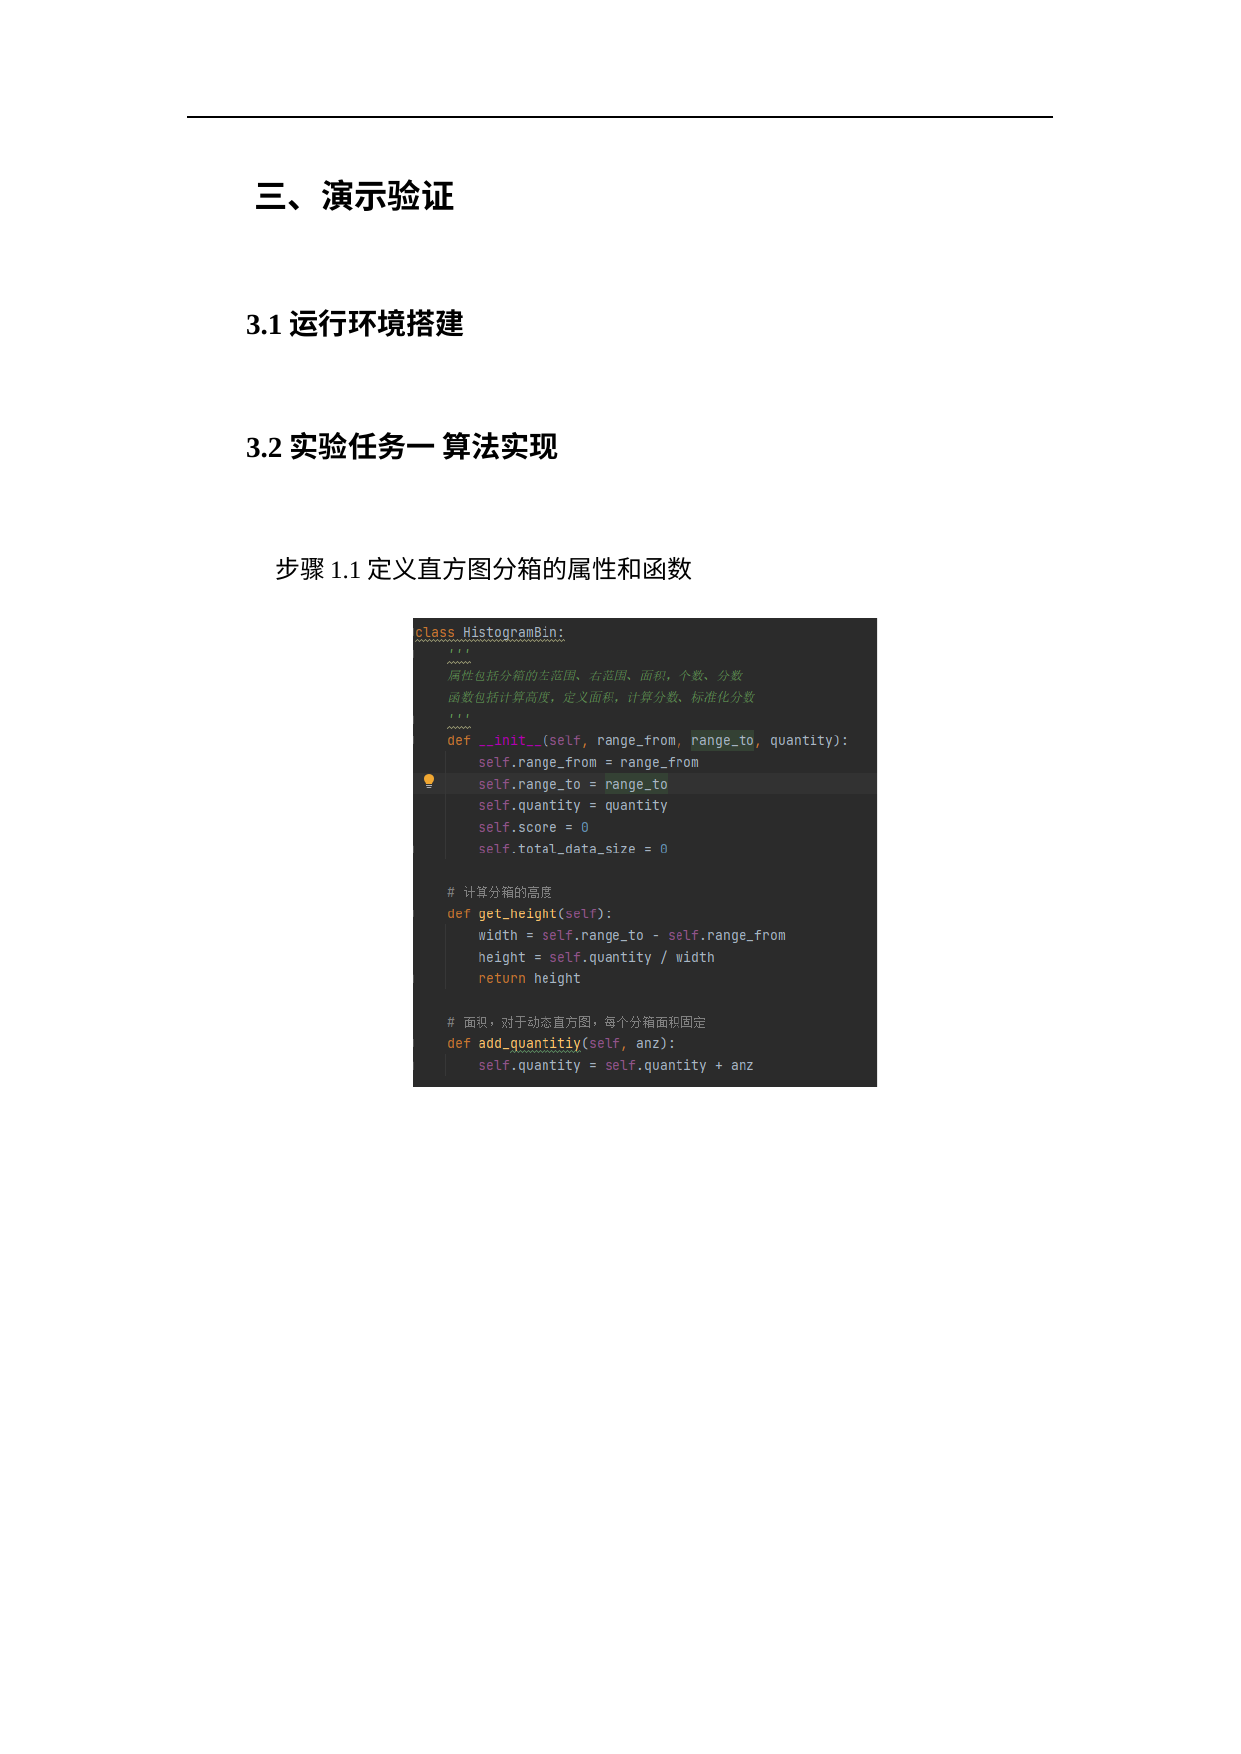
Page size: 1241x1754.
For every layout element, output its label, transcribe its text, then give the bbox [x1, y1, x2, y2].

text 步骤1.1 定义直方图分箱的属性和函数 [187, 535, 1053, 600]
text 三、演示验证 [187, 162, 1053, 227]
text 3.1 运行环境搭建 [187, 289, 1053, 354]
picture [413, 618, 878, 1087]
text 3.2 实验任务一 算法实现 [187, 412, 1053, 477]
